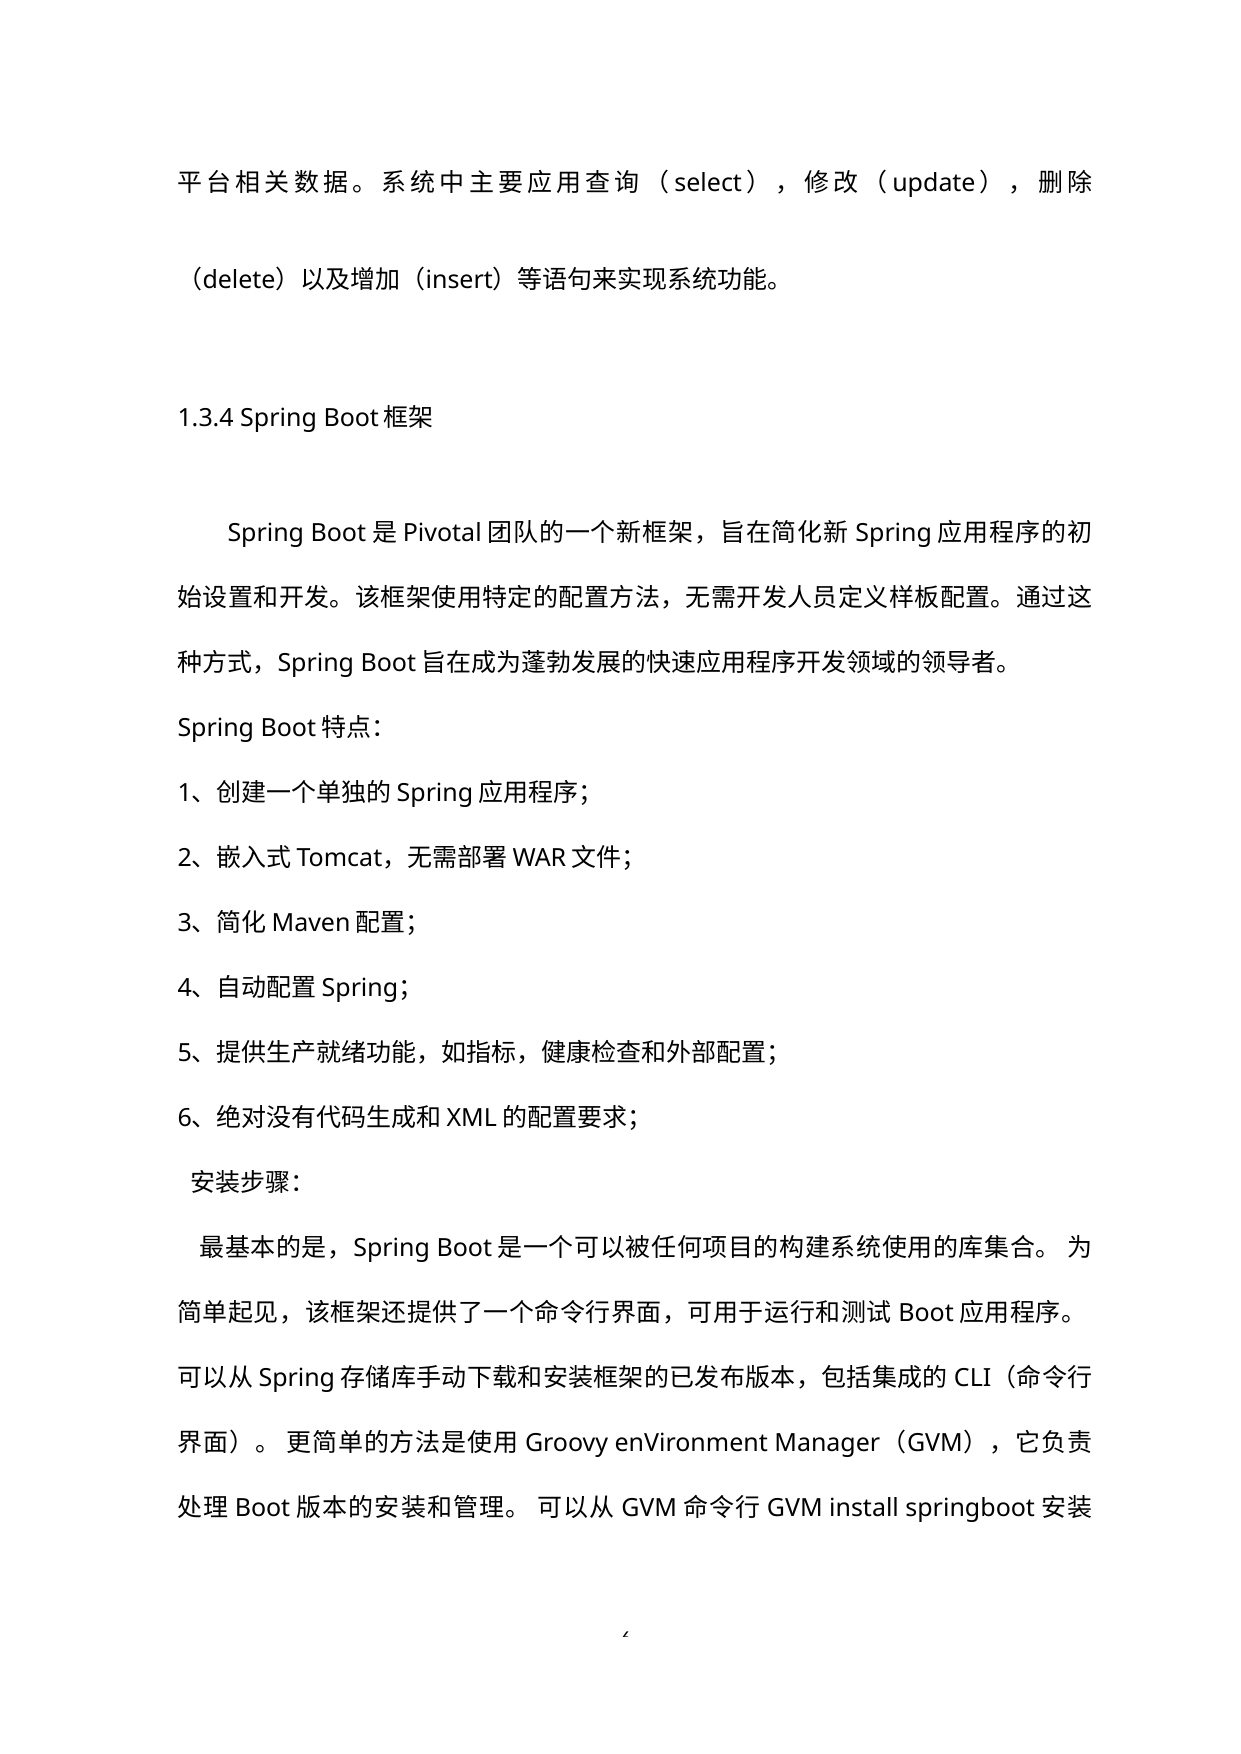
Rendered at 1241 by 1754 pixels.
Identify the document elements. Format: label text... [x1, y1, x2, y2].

subtitle 1.3.4 Spring Boot框架 [177, 383, 1092, 448]
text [177, 498, 1092, 1538]
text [177, 148, 1092, 310]
